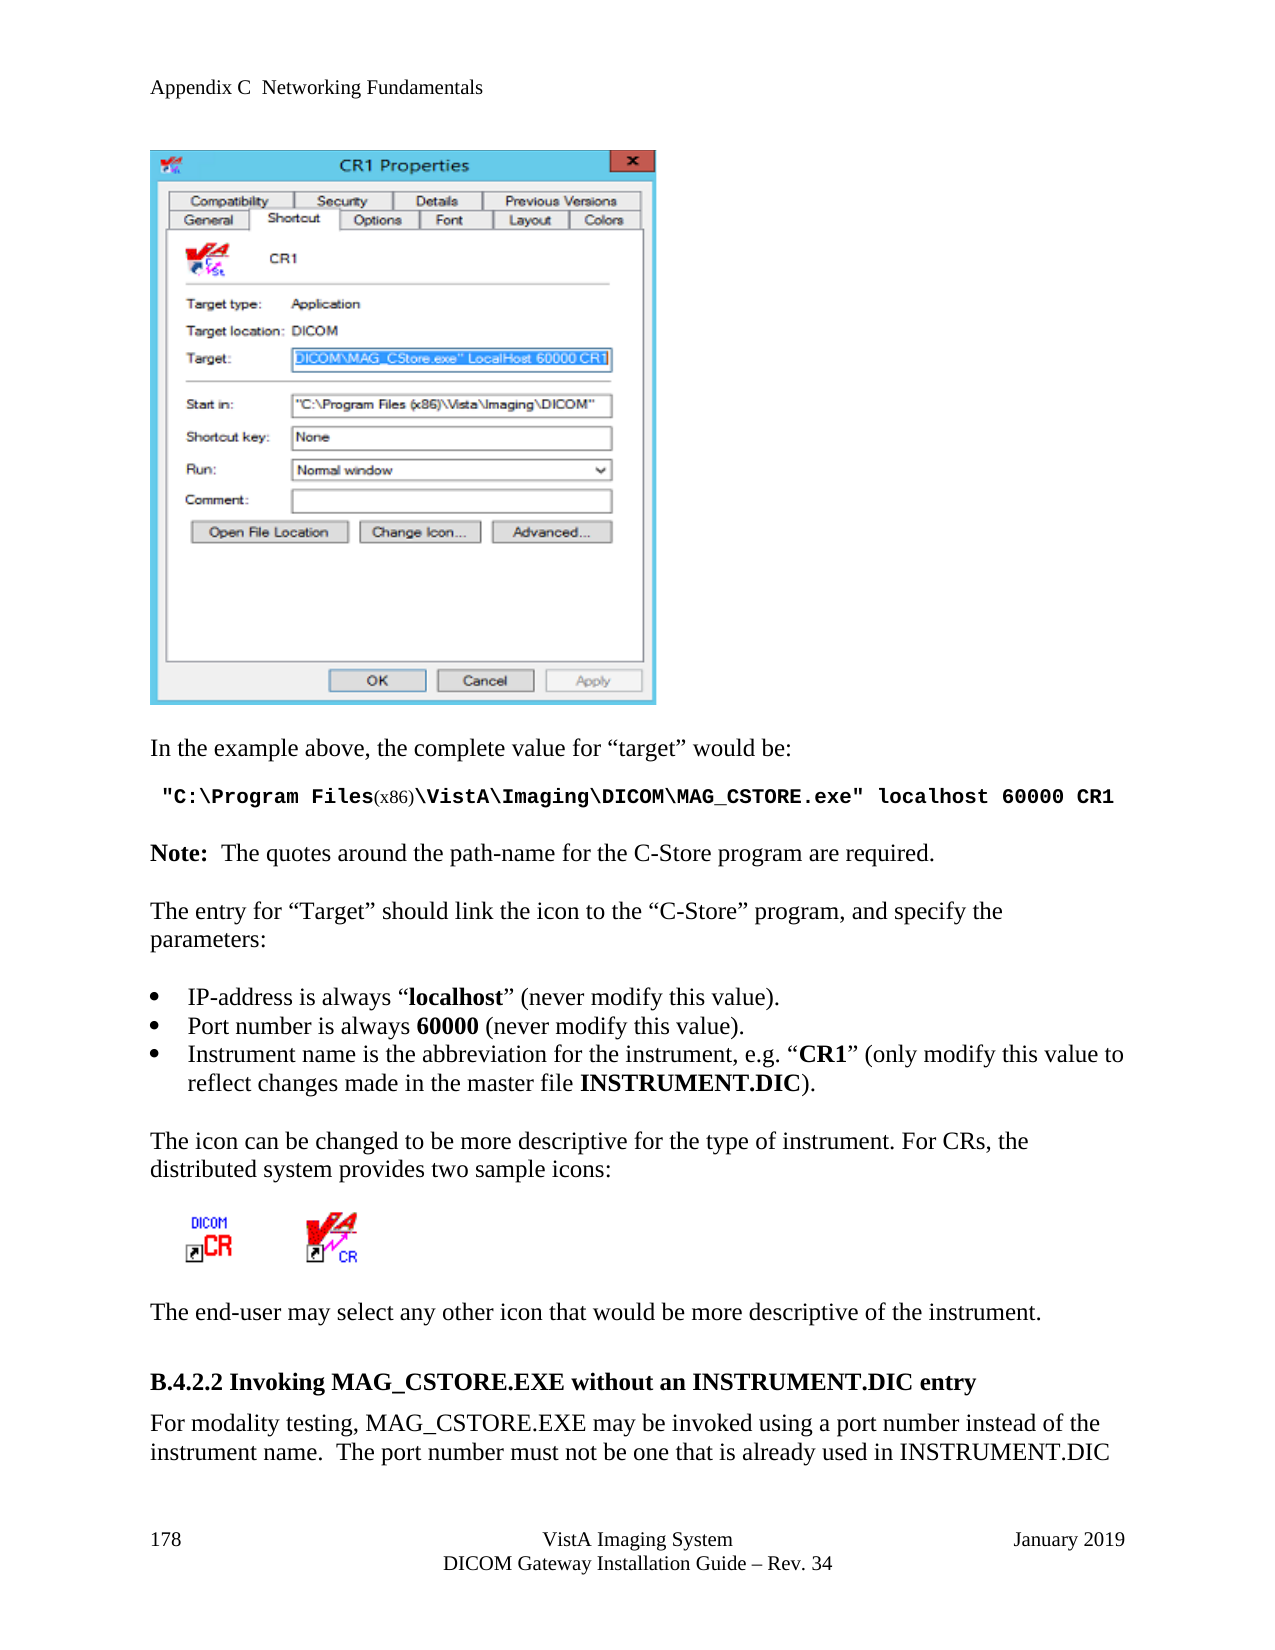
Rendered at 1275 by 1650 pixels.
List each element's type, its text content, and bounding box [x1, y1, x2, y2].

text In the example above, the complete value for “target” would be: [150, 733, 1125, 762]
text The end-user may select any other icon that would be more descriptive of the instrument. [150, 1297, 1125, 1326]
text Note: The quotes around the path-name for the C-Store program are required. [150, 838, 1125, 867]
text The entry for “Target” should link the icon to the “C-Store” program, and specify the parameters: [150, 896, 1125, 953]
list IP-address is always “localhost” (never modify this value). [150, 982, 1125, 1011]
text B.4.2.2 Invoking MAG_CSTORE.EXE without an INSTRUMENT.DIC entry [150, 1367, 1125, 1396]
list Instrument name is the abbreviation for the instrument, e.g. “CR1” (only modify this value to reflect changes made in the master file INSTRUMENT.DIC). [150, 1039, 1125, 1097]
text The icon can be changed to be more descriptive for the type of instrument. For CRs, the distributed system provides two sample icons: [150, 1126, 1125, 1183]
picture [150, 1212, 389, 1269]
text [150, 1408, 1125, 1466]
list Port number is always 60000 (never modify this value). [150, 1011, 1125, 1039]
picture [150, 150, 657, 705]
text "C:\Program Files(x86)\VistA\Imaging\DICOM\MAG_CSTORE.exe" localhost 60000 CR1 [150, 786, 1125, 810]
